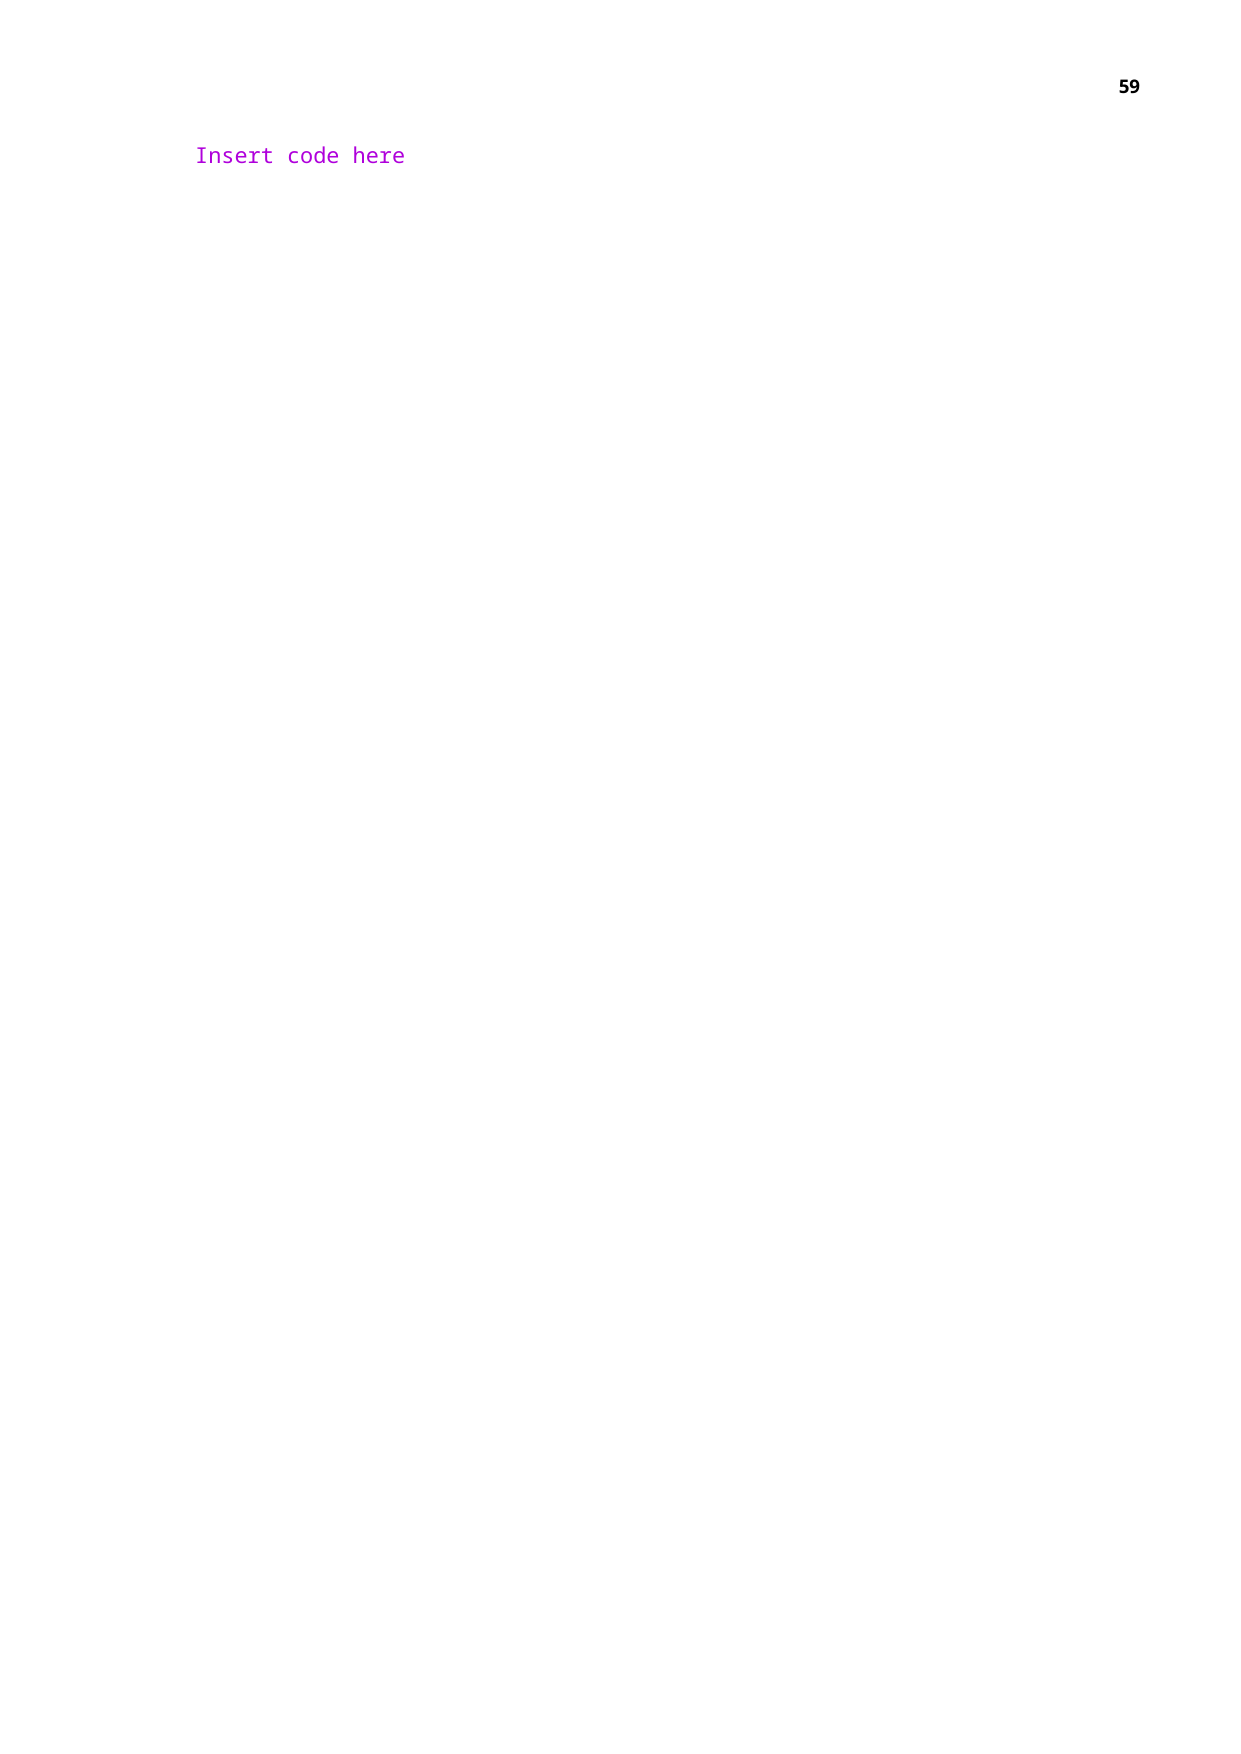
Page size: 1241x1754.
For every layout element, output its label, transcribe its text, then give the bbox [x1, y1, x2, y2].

text Insert code here [195, 140, 1122, 170]
